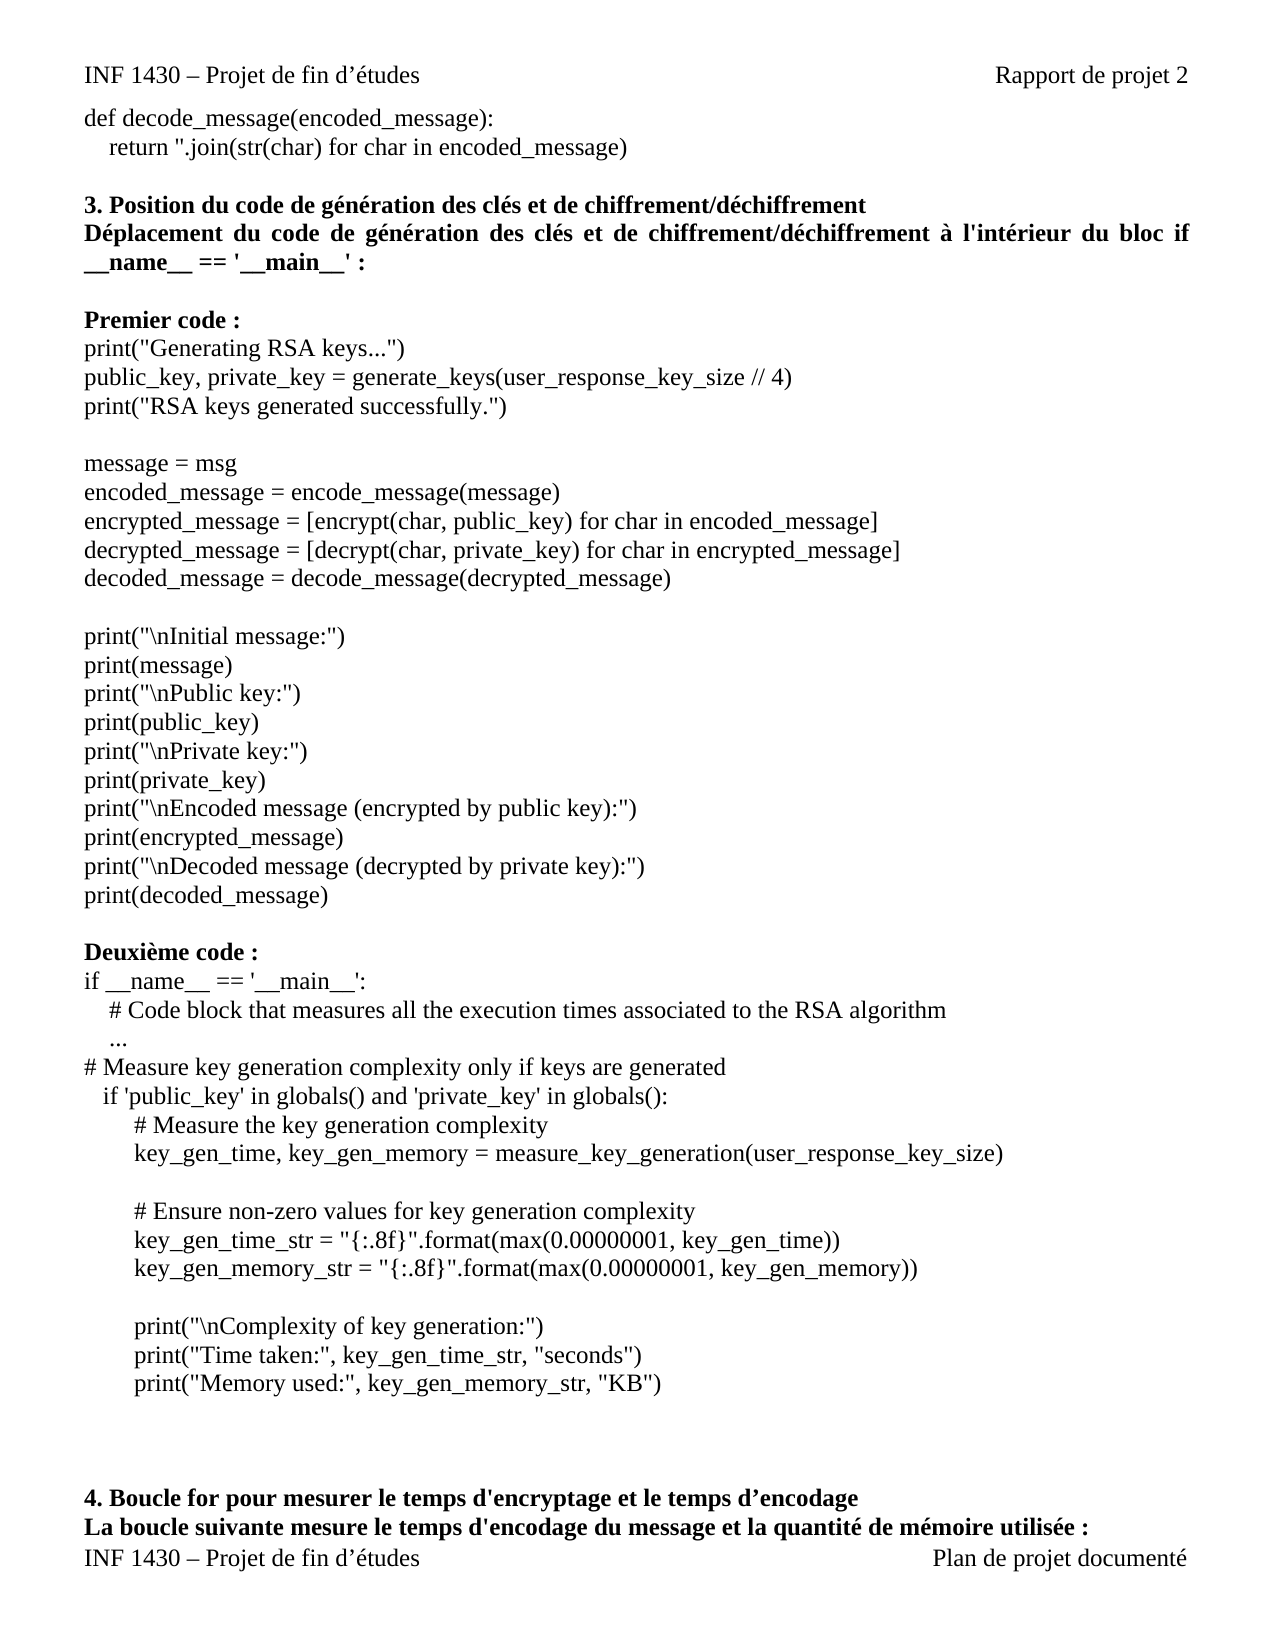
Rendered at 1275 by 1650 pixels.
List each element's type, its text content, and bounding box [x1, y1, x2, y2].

text def decode_message(encoded_message): [84, 103, 1191, 132]
text key_gen_time_str = "{:.8f}".format(max(0.00000001, key_gen_time)) [84, 1225, 1191, 1253]
text # Measure the key generation complexity [84, 1110, 1191, 1138]
text if 'public_key' in globals() and 'private_key' in globals(): [84, 1081, 1191, 1110]
text La boucle suivante mesure le temps d'encodage du message et la quantité de mémoire utilisée : [84, 1512, 1191, 1541]
text Deuxième code : [84, 937, 1191, 966]
text print("\nInitial message:") [84, 621, 1191, 650]
text # Measure key generation complexity only if keys are generated [84, 1052, 1191, 1081]
text decoded_message = decode_message(decrypted_message) [84, 563, 1191, 592]
text print(message) [84, 650, 1191, 678]
text print("\nPublic key:") [84, 678, 1191, 707]
text print(private_key) [84, 765, 1191, 793]
text if __name__ == '__main__': [84, 966, 1191, 995]
text return ''.join(str(char) for char in encoded_message) [84, 132, 1191, 161]
text Premier code : [84, 305, 1191, 333]
text encrypted_message = [encrypt(char, public_key) for char in encoded_message] [84, 506, 1191, 535]
text print("\nPrivate key:") [84, 736, 1191, 765]
text print("\nEncoded message (encrypted by public key):") [84, 793, 1191, 822]
text key_gen_memory_str = "{:.8f}".format(max(0.00000001, key_gen_memory)) [84, 1253, 1191, 1282]
text print(decoded_message) [84, 880, 1191, 908]
text encoded_message = encode_message(message) [84, 477, 1191, 506]
text print("\nComplexity of key generation:") [84, 1311, 1191, 1340]
text ... [84, 1023, 1191, 1052]
text print("Generating RSA keys...") [84, 333, 1191, 362]
text 4. Boucle for pour mesurer le temps d'encryptage et le temps d’encodage [84, 1483, 1191, 1512]
text message = msg [84, 448, 1191, 477]
text 3. Position du code de génération des clés et de chiffrement/déchiffrement [84, 190, 1191, 218]
text print("Memory used:", key_gen_memory_str, "KB") [84, 1368, 1191, 1397]
text public_key, private_key = generate_keys(user_response_key_size // 4) [84, 362, 1191, 391]
text print(public_key) [84, 707, 1191, 736]
text # Ensure non-zero values for key generation complexity [84, 1196, 1191, 1225]
text decrypted_message = [decrypt(char, private_key) for char in encrypted_message] [84, 535, 1191, 563]
text print("RSA keys generated successfully.") [84, 391, 1191, 420]
text Déplacement du code de génération des clés et de chiffrement/déchiffrement à l'intérieur du bloc if __name__ == '__main__' : [84, 218, 1191, 276]
text print("Time taken:", key_gen_time_str, "seconds") [84, 1340, 1191, 1368]
text print(encrypted_message) [84, 822, 1191, 851]
text print("\nDecoded message (decrypted by private key):") [84, 851, 1191, 880]
text # Code block that measures all the execution times associated to the RSA algorithm [84, 995, 1191, 1023]
text key_gen_time, key_gen_memory = measure_key_generation(user_response_key_size) [84, 1138, 1191, 1167]
